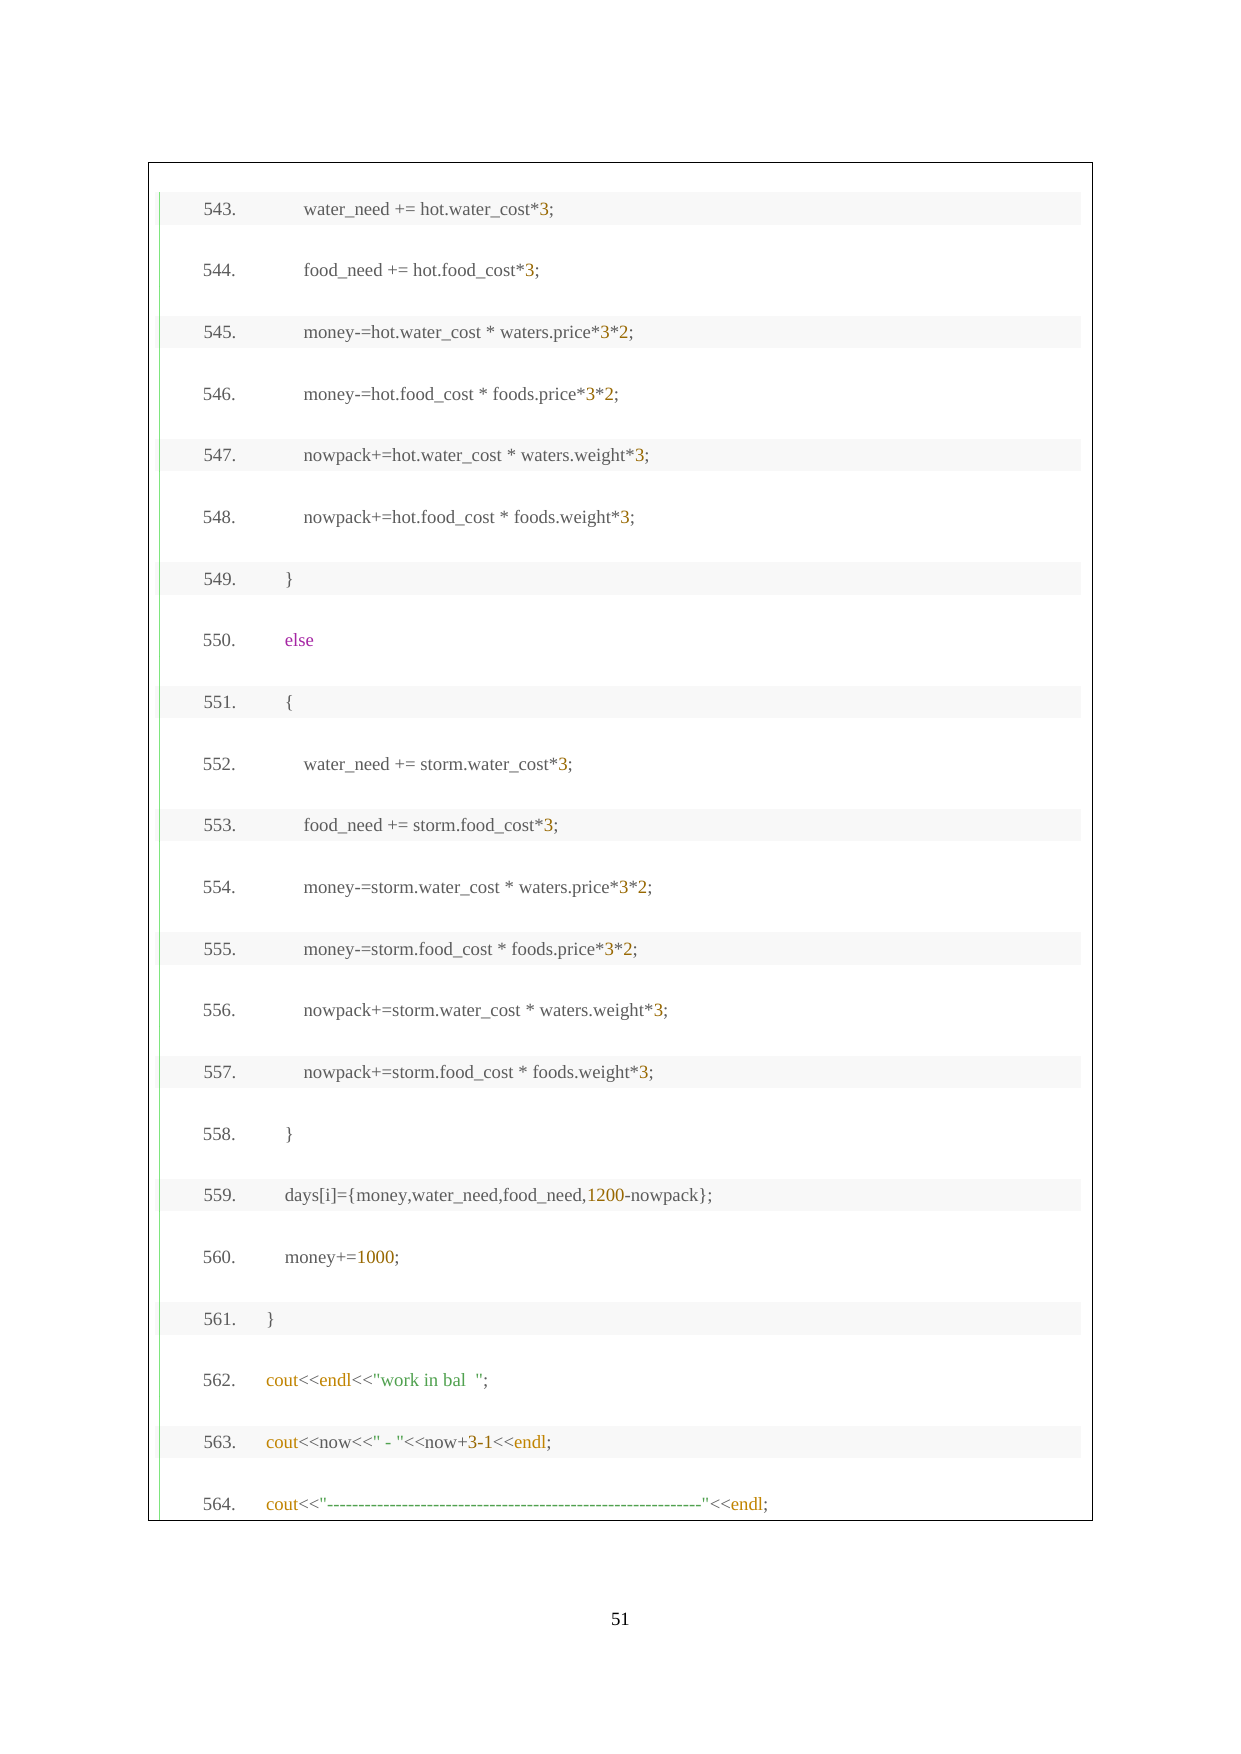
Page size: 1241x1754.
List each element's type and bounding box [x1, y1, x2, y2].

table_cell [149, 163, 1092, 1520]
